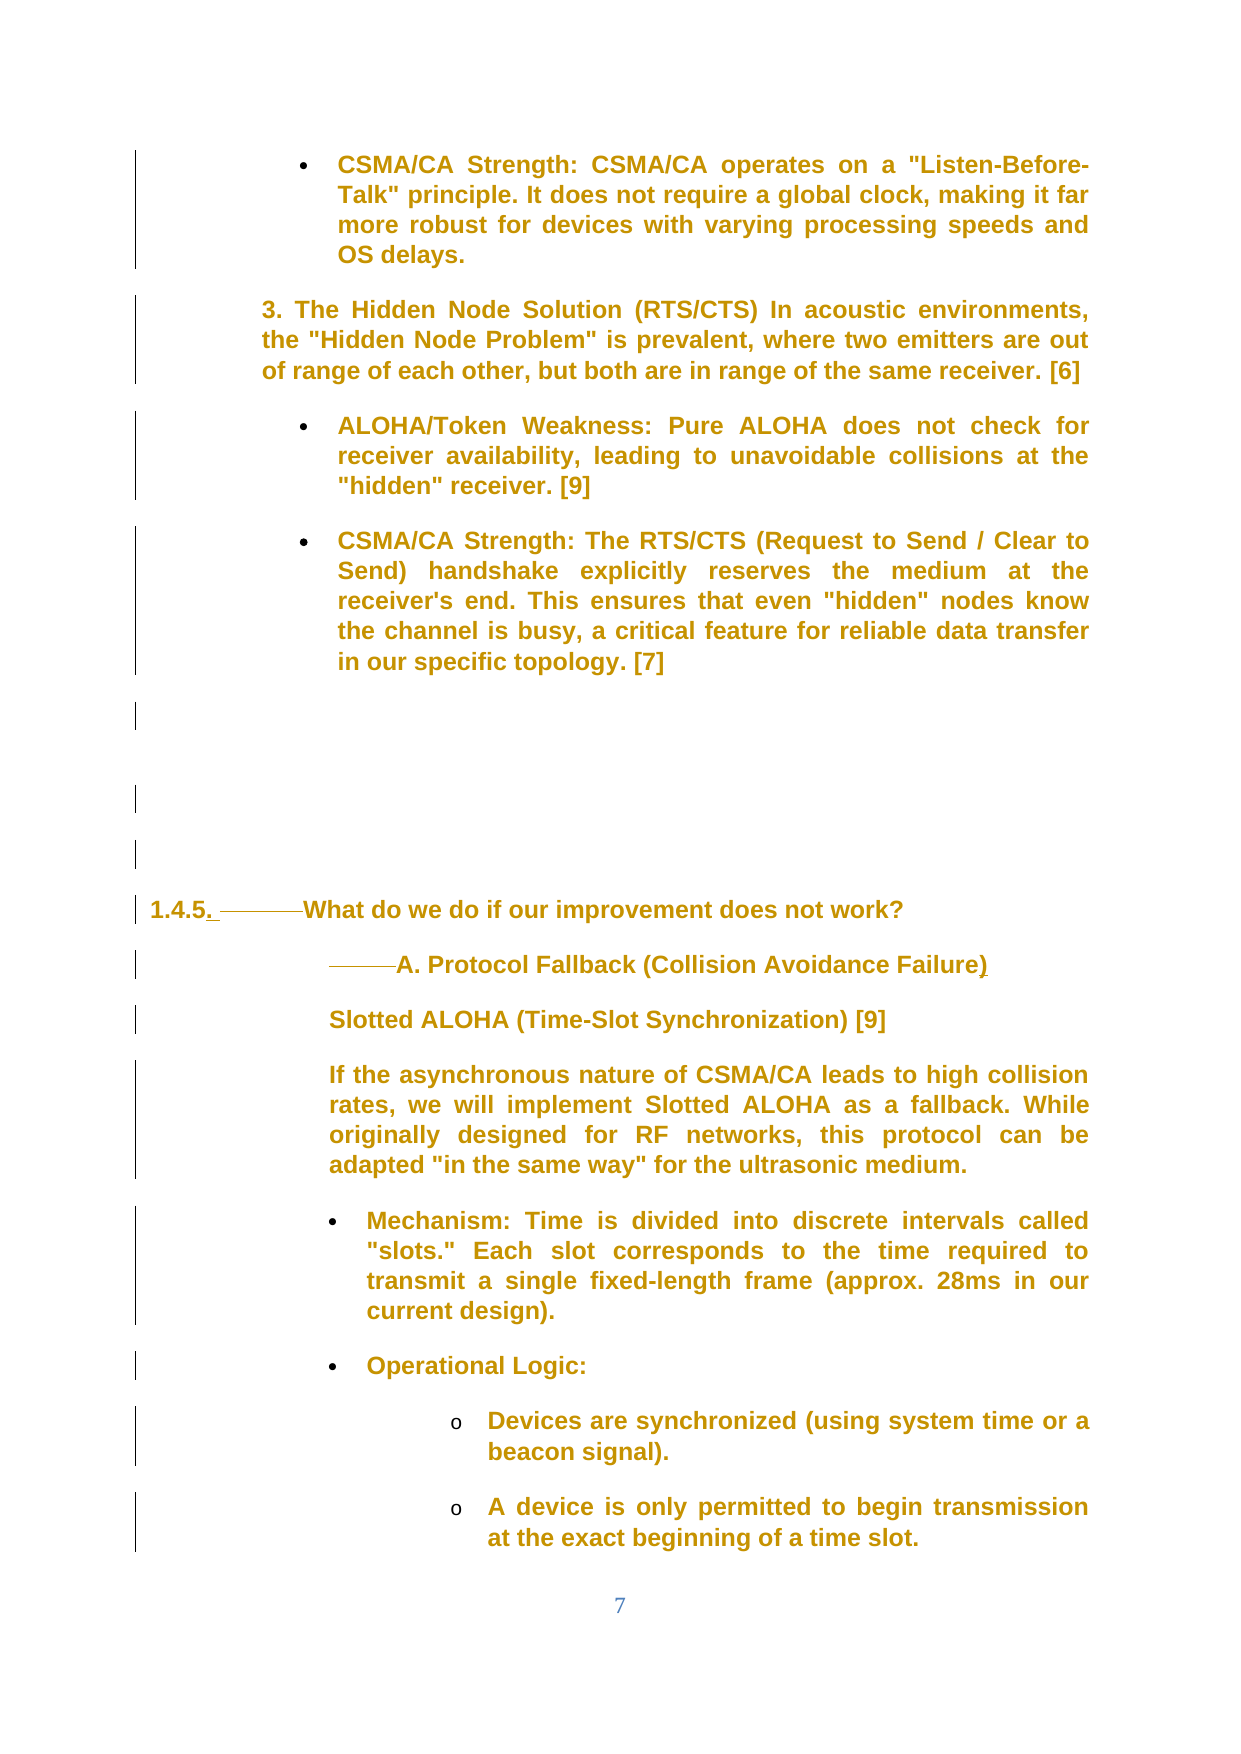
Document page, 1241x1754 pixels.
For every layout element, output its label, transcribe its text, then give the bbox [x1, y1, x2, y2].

list Devices are synchronized (using system time or a beacon signal). [450, 1406, 1090, 1466]
list CSMA/CA Strength: CSMA/CA operates on a "Listen-Before-Talk" principle. It does not require a global clock, making it far more robust for devices with varying processing speeds and OS delays. [300, 150, 1090, 269]
list Operational Logic: [329, 1351, 1090, 1380]
text Slotted ALOHA (Time-Slot Synchronization) [9] [329, 1005, 1090, 1034]
text If the asynchronous nature of CSMA/CA leads to high collision rates, we will implement Slotted ALOHA as a fallback. While originally designed for RF networks, this protocol can be adapted "in the same way" for the ultrasonic medium. [329, 1060, 1090, 1179]
text 3. The Hidden Node Solution (RTS/CTS) In acoustic environments, the "Hidden Node Problem" is prevalent, where two emitters are out of range of each other, but both are in range of the same receiver. [6] [195, 295, 1090, 384]
list ALOHA/Token Weakness: Pure ALOHA does not check for receiver availability, leading to unavoidable collisions at the "hidden" receiver. [9] [300, 411, 1090, 500]
list CSMA/CA Strength: The RTS/CTS (Request to Send / Clear to Send) handshake explicitly reserves the medium at the receiver's end. This ensures that even "hidden" nodes know the channel is busy, a critical feature for reliable data transfer in our specific topology. [7] [300, 526, 1090, 675]
list A device is only permitted to begin transmission at the exact beginning of a time slot. [450, 1492, 1090, 1552]
text A. Protocol Fallback (Collision Avoidance Failure [329, 950, 1090, 979]
text 1.4.5What do we do if our improvement does not work? [150, 895, 1090, 924]
list Mechanism: Time is divided into discrete intervals called "slots." Each slot corresponds to the time required to transmit a single fixed-length frame (approx. 28ms in our current design). [329, 1206, 1090, 1325]
